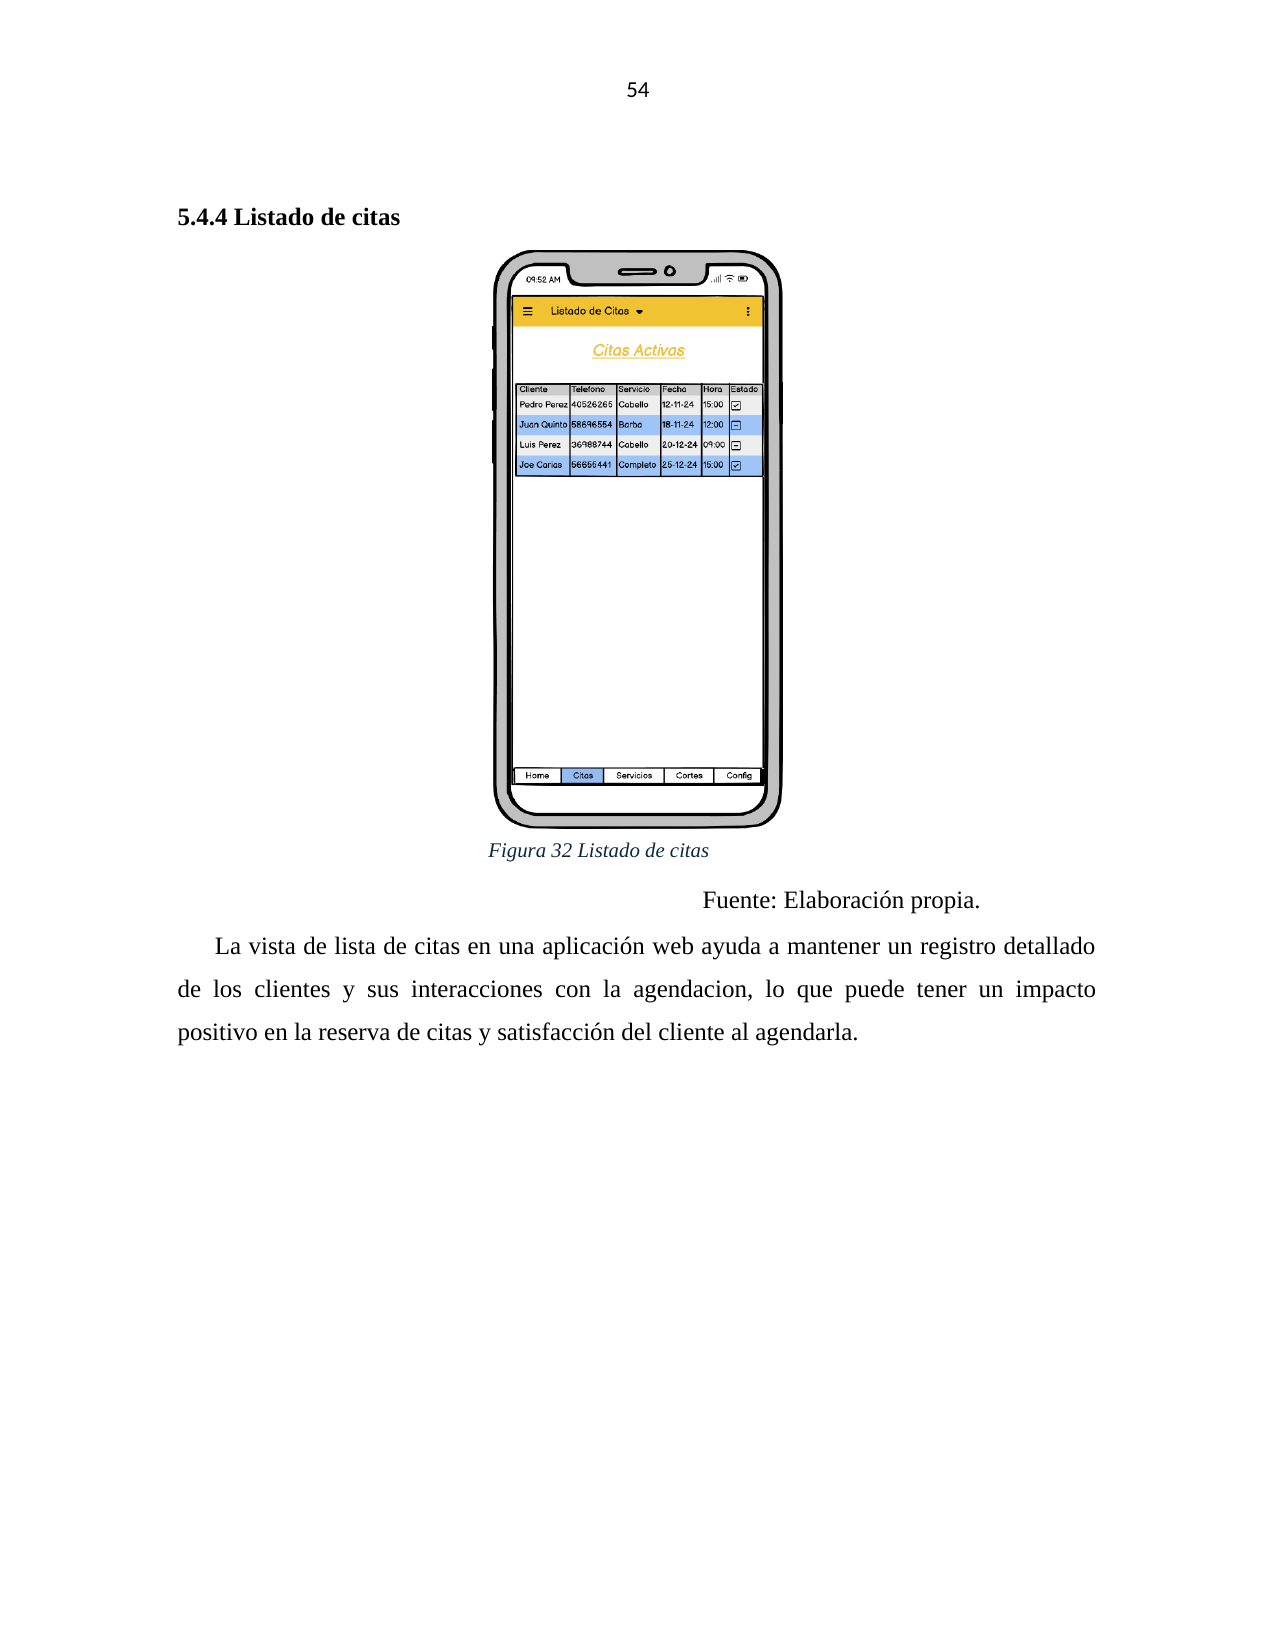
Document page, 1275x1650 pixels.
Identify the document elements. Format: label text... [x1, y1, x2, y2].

text Fuente: Elaboración propia. [177, 885, 1098, 914]
text La vista de lista de citas en una aplicación web ayuda a mantener un registro detallado de los clientes y sus interacciones con la agendacion, lo que puede tener un impacto positivo en la reserva de citas y satisfacción del cliente al agendarla. [177, 931, 1098, 1046]
picture [492, 250, 783, 829]
subtitle 5.4.4 Listado de citas [177, 202, 1098, 231]
